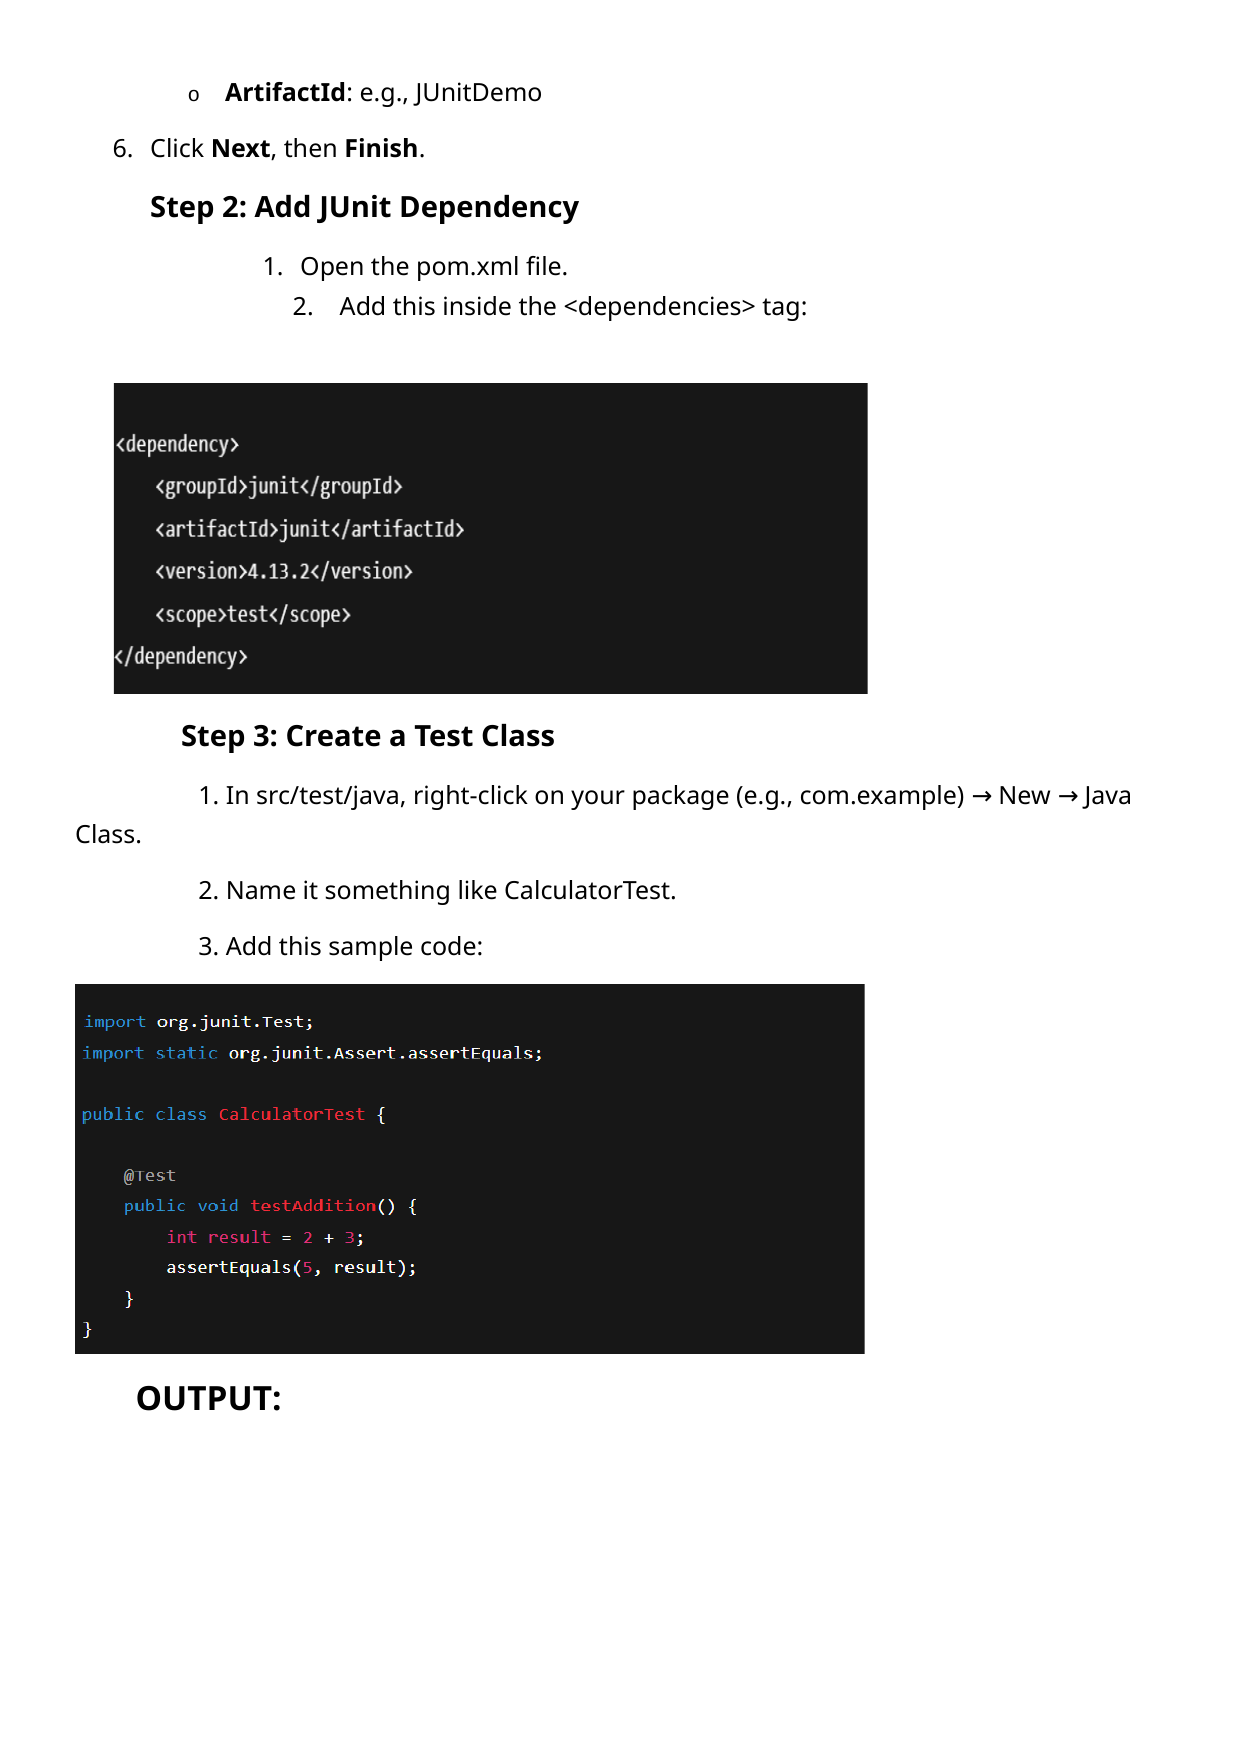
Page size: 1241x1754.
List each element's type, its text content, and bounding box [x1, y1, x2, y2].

list Click Next, then Finish. [112, 131, 1165, 165]
list 2. Add this inside the <dependencies> tag: [150, 288, 1165, 322]
text OUTPUT: [75, 1375, 1165, 1421]
list ArtifactId: e.g., JUnitDemo [187, 75, 1165, 109]
list Open the pom.xml file. [262, 249, 1165, 283]
text 3. Add this sample code: [75, 928, 1165, 962]
picture [113, 383, 868, 694]
text 1. In src/test/java, right-click on your package (e.g., com.example) → New → Java Class. [75, 778, 1165, 851]
text 2. Name it something like CalculatorTest. [75, 873, 1165, 907]
text Step 2: Add JUnit Dependency [75, 187, 1165, 226]
picture [75, 984, 865, 1354]
text Step 3: Create a Test Class [75, 715, 1165, 755]
